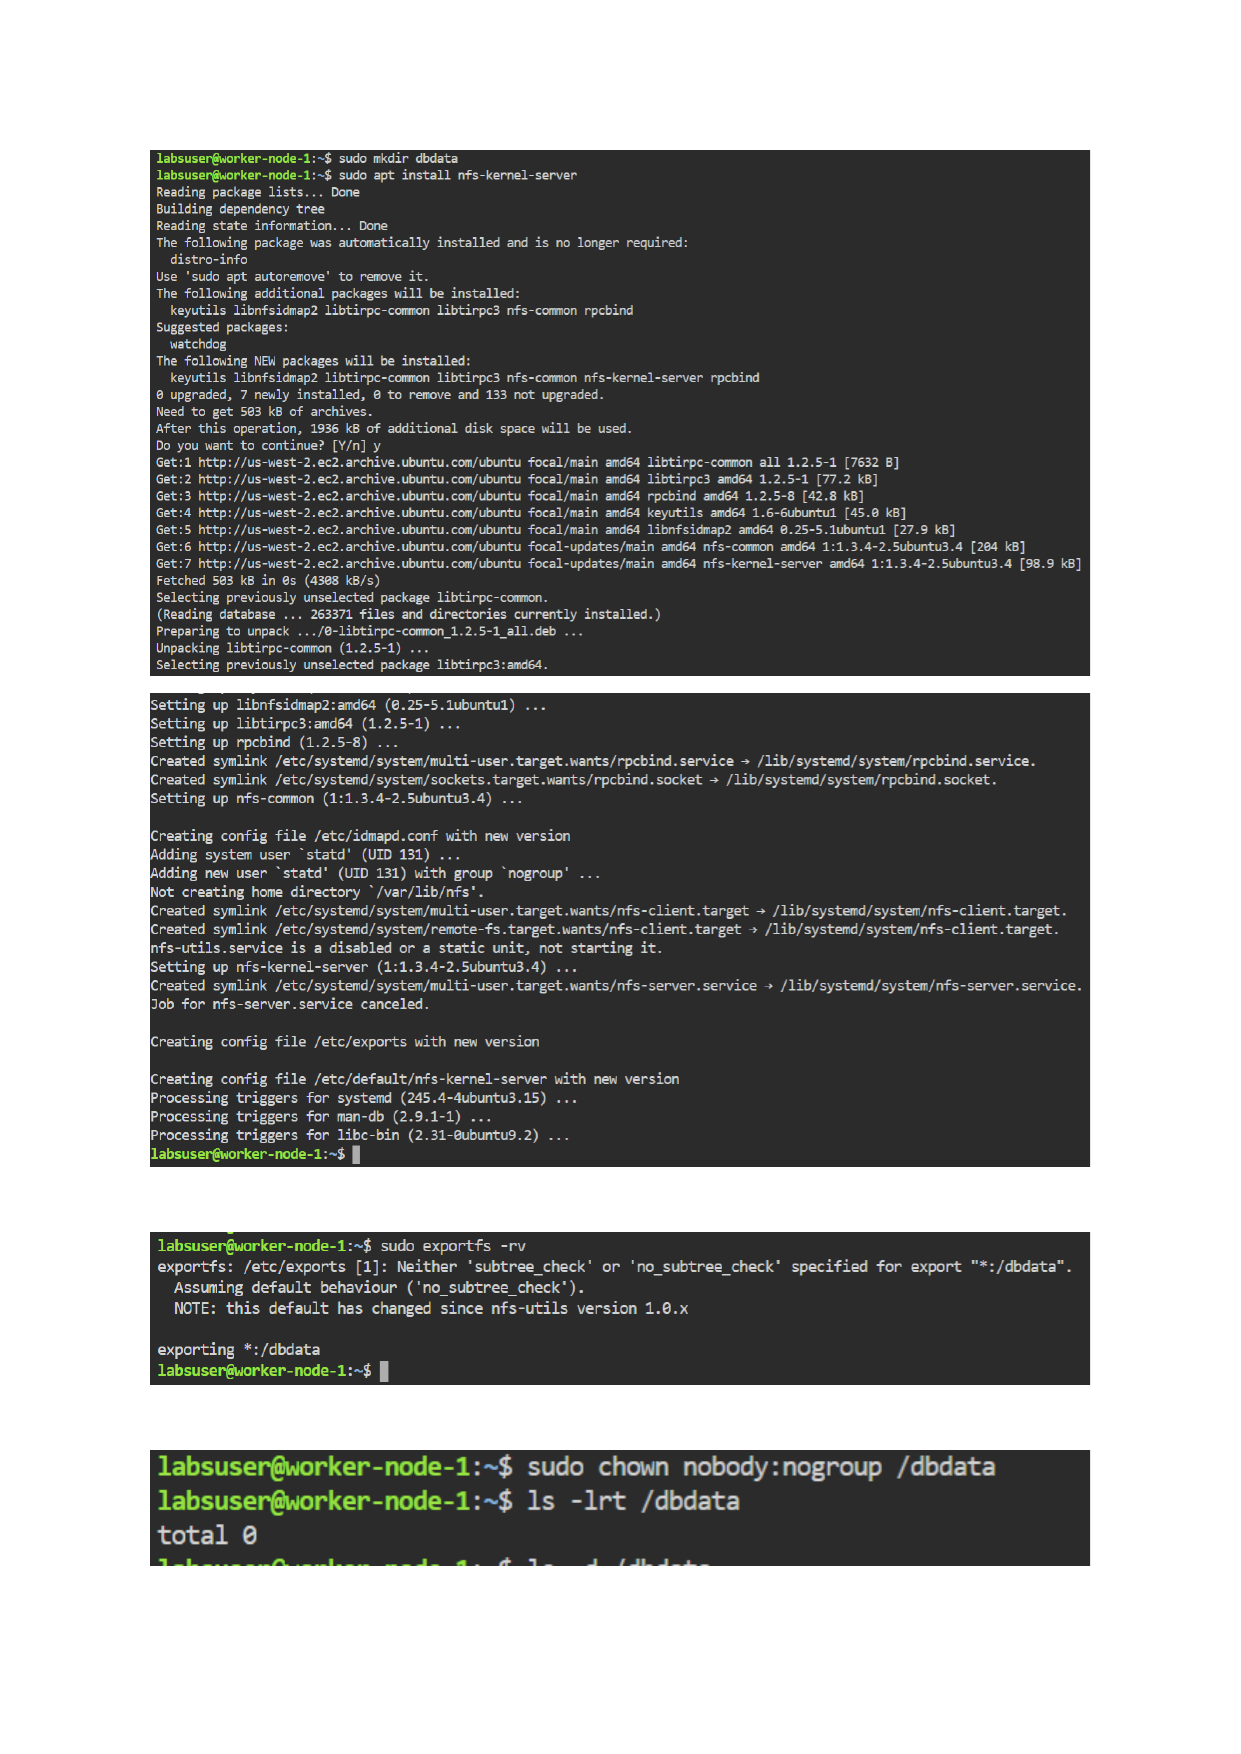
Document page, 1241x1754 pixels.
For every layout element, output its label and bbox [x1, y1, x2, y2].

picture [150, 1232, 1091, 1385]
picture [150, 693, 1091, 1167]
picture [150, 150, 1091, 676]
picture [150, 1450, 1091, 1566]
